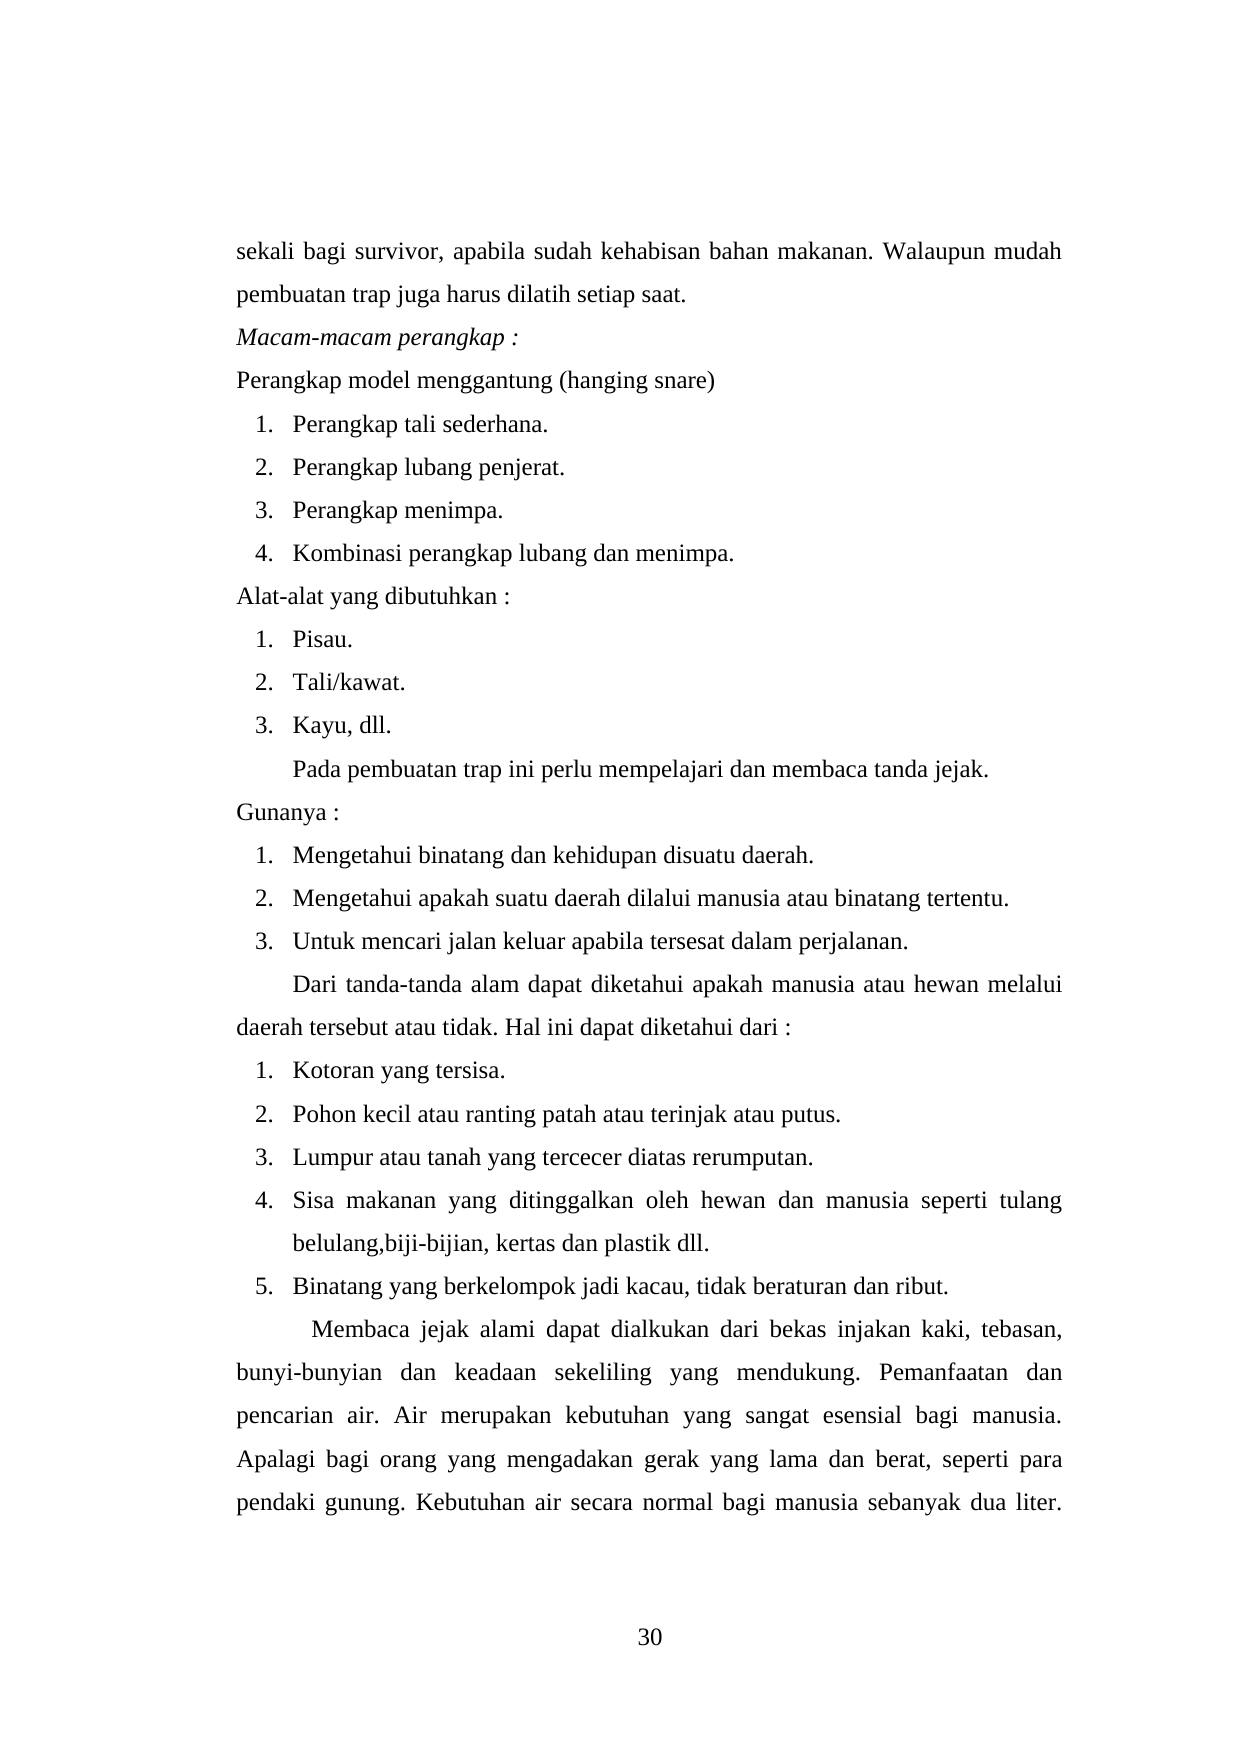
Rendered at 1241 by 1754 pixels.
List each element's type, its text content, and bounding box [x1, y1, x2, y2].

list Pisau. [255, 624, 1063, 653]
list Kayu, dll. [255, 711, 1063, 739]
list Kombinasi perangkap lubang dan menimpa. [255, 538, 1063, 567]
list Mengetahui apakah suatu daerah dilalui manusia atau binatang tertentu. [255, 883, 1063, 912]
list Untuk mencari jalan keluar apabila tersesat dalam perjalanan. [255, 926, 1063, 955]
list Mengetahui binatang dan kehidupan disuatu daerah. [255, 840, 1063, 869]
list Binatang yang berkelompok jadi kacau, tidak beraturan dan ribut. [255, 1271, 1063, 1300]
text Pada pembuatan trap ini perlu mempelajari dan membaca tanda jejak. [236, 754, 1063, 782]
list Perangkap lubang penjerat. [255, 452, 1063, 481]
list Perangkap menimpa. [255, 495, 1063, 524]
text Macam-macam perangkap : [236, 322, 1063, 351]
text Dari tanda-tanda alam dapat diketahui apakah manusia atau hewan melalui daerah tersebut atau tidak. Hal ini dapat diketahui dari : [236, 969, 1063, 1041]
list Sisa makanan yang ditinggalkan oleh hewan dan manusia seperti tulang belulang,biji-bijian, kertas dan plastik dll. [255, 1185, 1063, 1257]
list Lumpur atau tanah yang tercecer diatas rerumputan. [255, 1142, 1063, 1171]
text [236, 1314, 1063, 1516]
list Perangkap tali sederhana. [255, 409, 1063, 437]
list Pohon kecil atau ranting patah atau terinjak atau putus. [255, 1099, 1063, 1127]
text Perangkap model menggantung (hanging snare) [236, 366, 1063, 394]
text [236, 236, 1063, 308]
text Alat-alat yang dibutuhkan : [236, 581, 1063, 610]
text Gunanya : [236, 797, 1063, 826]
list Kotoran yang tersisa. [255, 1056, 1063, 1084]
list Tali/kawat. [255, 667, 1063, 696]
